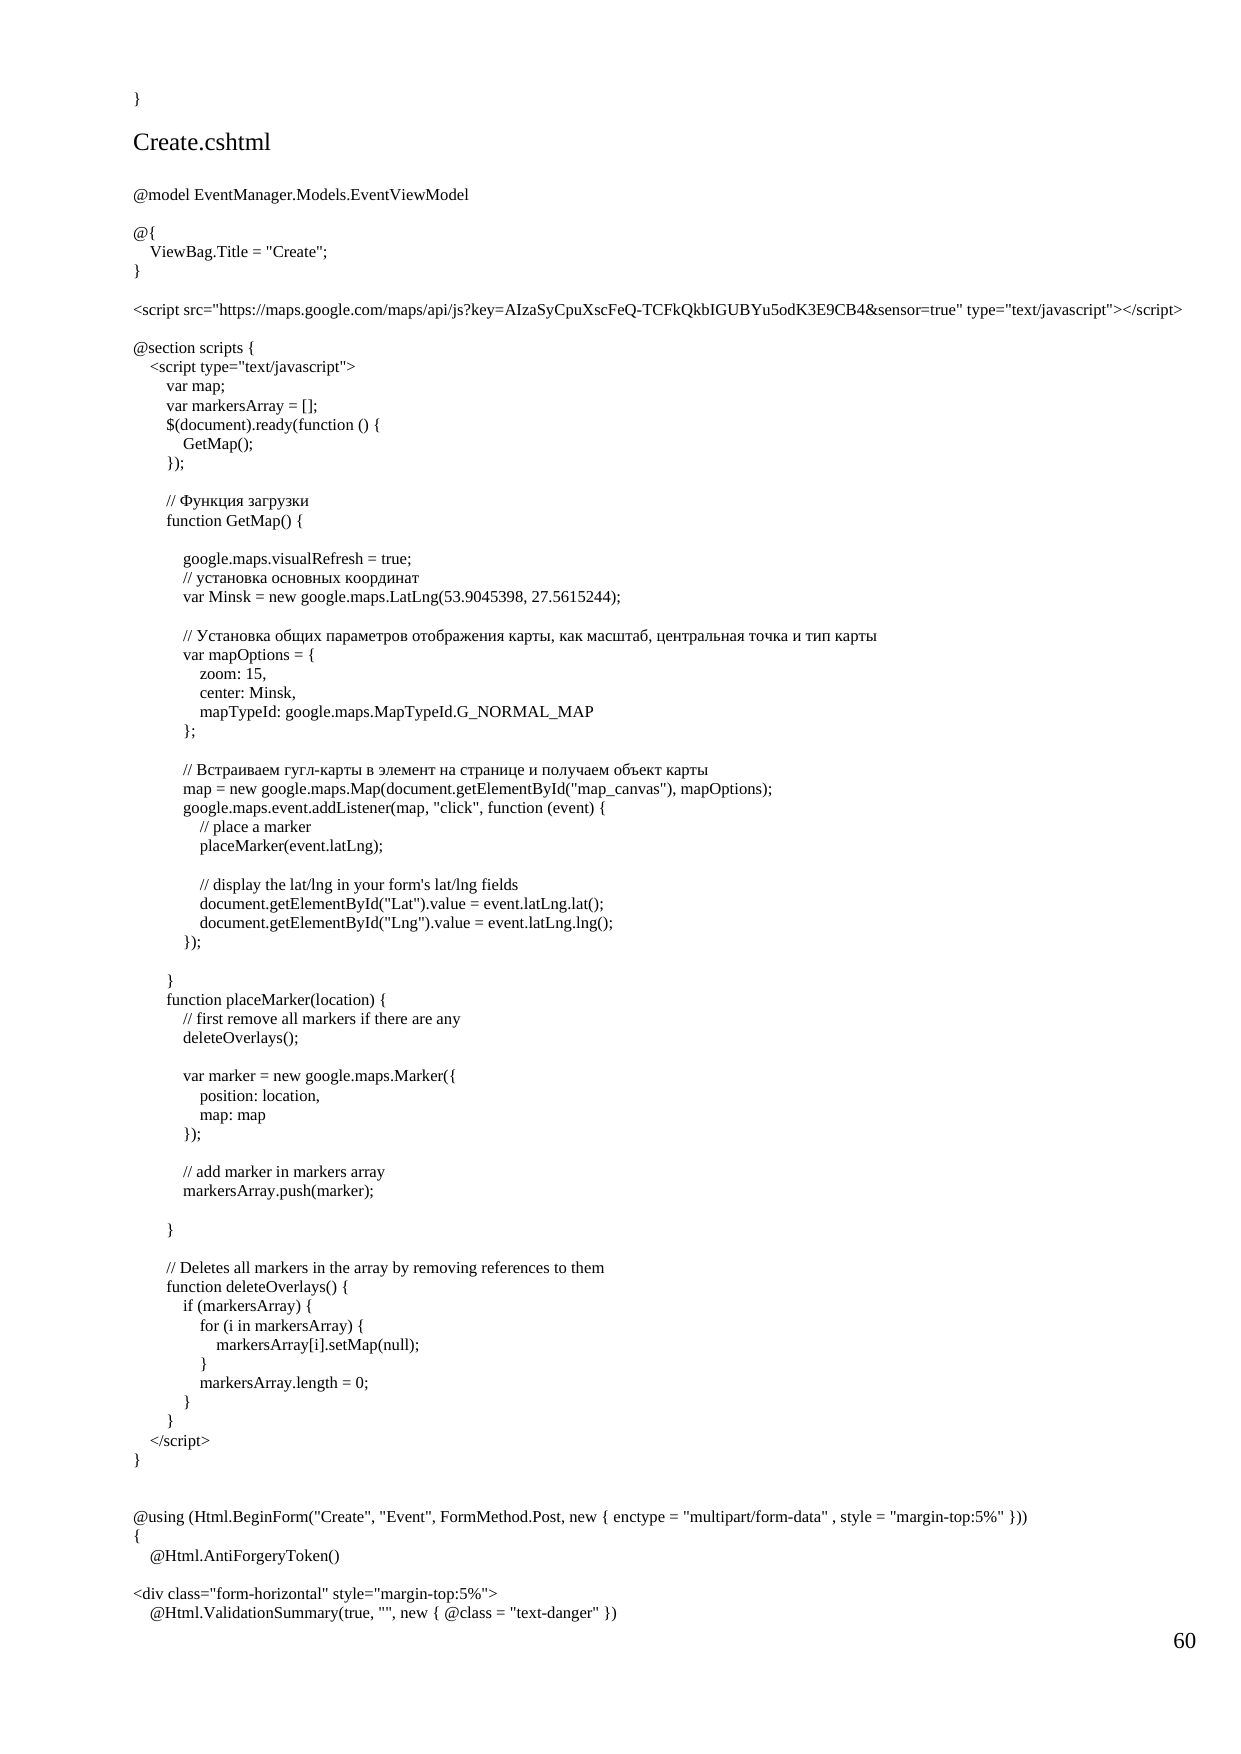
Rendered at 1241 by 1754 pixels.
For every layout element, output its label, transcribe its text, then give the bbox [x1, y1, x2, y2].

text // Установка общих параметров отображения карты, как масштаб, центральная точка и тип карты [133, 625, 1196, 644]
text markersArray[i].setMap(null); [133, 1334, 1196, 1354]
text var mapOptions = { [133, 644, 1196, 664]
text var marker = new google.maps.Marker({ [133, 1066, 1196, 1085]
text markersArray.push(marker); [133, 1181, 1196, 1200]
text markersArray.length = 0; [133, 1373, 1196, 1392]
text } [133, 1392, 1196, 1411]
text $(document).ready(function () { [133, 414, 1196, 434]
text // Функция загрузки [133, 491, 1196, 510]
text mapTypeId: google.maps.MapTypeId.G_NORMAL_MAP [133, 702, 1196, 721]
text map: map [133, 1104, 1196, 1124]
text map = new google.maps.Map(document.getElementById("map_canvas"), mapOptions); [133, 779, 1196, 798]
text ViewBag.Title = "Create"; [133, 242, 1196, 261]
text } [133, 1219, 1196, 1239]
text }); [133, 1124, 1196, 1143]
text </script> [133, 1430, 1196, 1449]
text function deleteOverlays() { [133, 1277, 1196, 1296]
text placeMarker(event.latLng); [133, 836, 1196, 855]
text position: location, [133, 1085, 1196, 1104]
text document.getElementById("Lng").value = event.latLng.lng(); [133, 913, 1196, 932]
text GetMap(); [133, 434, 1196, 453]
text @using (Html.BeginForm("Create", "Event", FormMethod.Post, new { enctype = "multipart/form-data" , style = "margin-top:5%" })) [133, 1507, 1196, 1526]
text } [133, 261, 1196, 280]
text @{ [133, 223, 1196, 242]
text { [133, 1526, 1196, 1545]
text function placeMarker(location) { [133, 989, 1196, 1009]
text for (i in markersArray) { [133, 1315, 1196, 1334]
text }; [133, 721, 1196, 740]
text } [133, 970, 1196, 989]
text google.maps.event.addListener(map, "click", function (event) { [133, 798, 1196, 817]
text } [133, 89, 1196, 108]
text if (markersArray) { [133, 1296, 1196, 1315]
text <script type="text/javascript"> [133, 357, 1196, 376]
text @model EventManager.Models.EventViewModel [133, 184, 1196, 204]
text center: Minsk, [133, 683, 1196, 702]
text // place a marker [133, 817, 1196, 836]
text } [133, 1449, 1196, 1469]
text Create.cshtml [133, 127, 1196, 156]
text } [133, 1354, 1196, 1373]
text }); [133, 932, 1196, 951]
text function GetMap() { [133, 510, 1196, 529]
text var map; [133, 376, 1196, 395]
text document.getElementById("Lat").value = event.latLng.lat(); [133, 894, 1196, 913]
text @Html.AntiForgeryToken() [133, 1545, 1196, 1564]
text // Deletes all markers in the array by removing references to them [133, 1258, 1196, 1277]
text zoom: 15, [133, 664, 1196, 683]
text <script src="https://maps.google.com/maps/api/js?key=AIzaSyCpuXscFeQ-TCFkQkbIGUBYu5odK3E9CB4&sensor=true" type="text/javascript"></script> [133, 299, 1196, 319]
text google.maps.visualRefresh = true; [133, 549, 1196, 568]
text // Встраиваем гугл-карты в элемент на странице и получаем объект карты [133, 759, 1196, 779]
text var Minsk = new google.maps.LatLng(53.9045398, 27.5615244); [133, 587, 1196, 606]
text var markersArray = []; [133, 395, 1196, 414]
text // first remove all markers if there are any [133, 1009, 1196, 1028]
text @Html.ValidationSummary(true, "", new { @class = "text-danger" }) [133, 1603, 1196, 1622]
text // display the lat/lng in your form's lat/lng fields [133, 874, 1196, 894]
text }); [133, 453, 1196, 472]
text } [133, 1411, 1196, 1430]
text // add marker in markers array [133, 1162, 1196, 1181]
text deleteOverlays(); [133, 1028, 1196, 1047]
text <div class="form-horizontal" style="margin-top:5%"> [133, 1584, 1196, 1603]
text // установка основных координат [133, 568, 1196, 587]
text @section scripts { [133, 338, 1196, 357]
